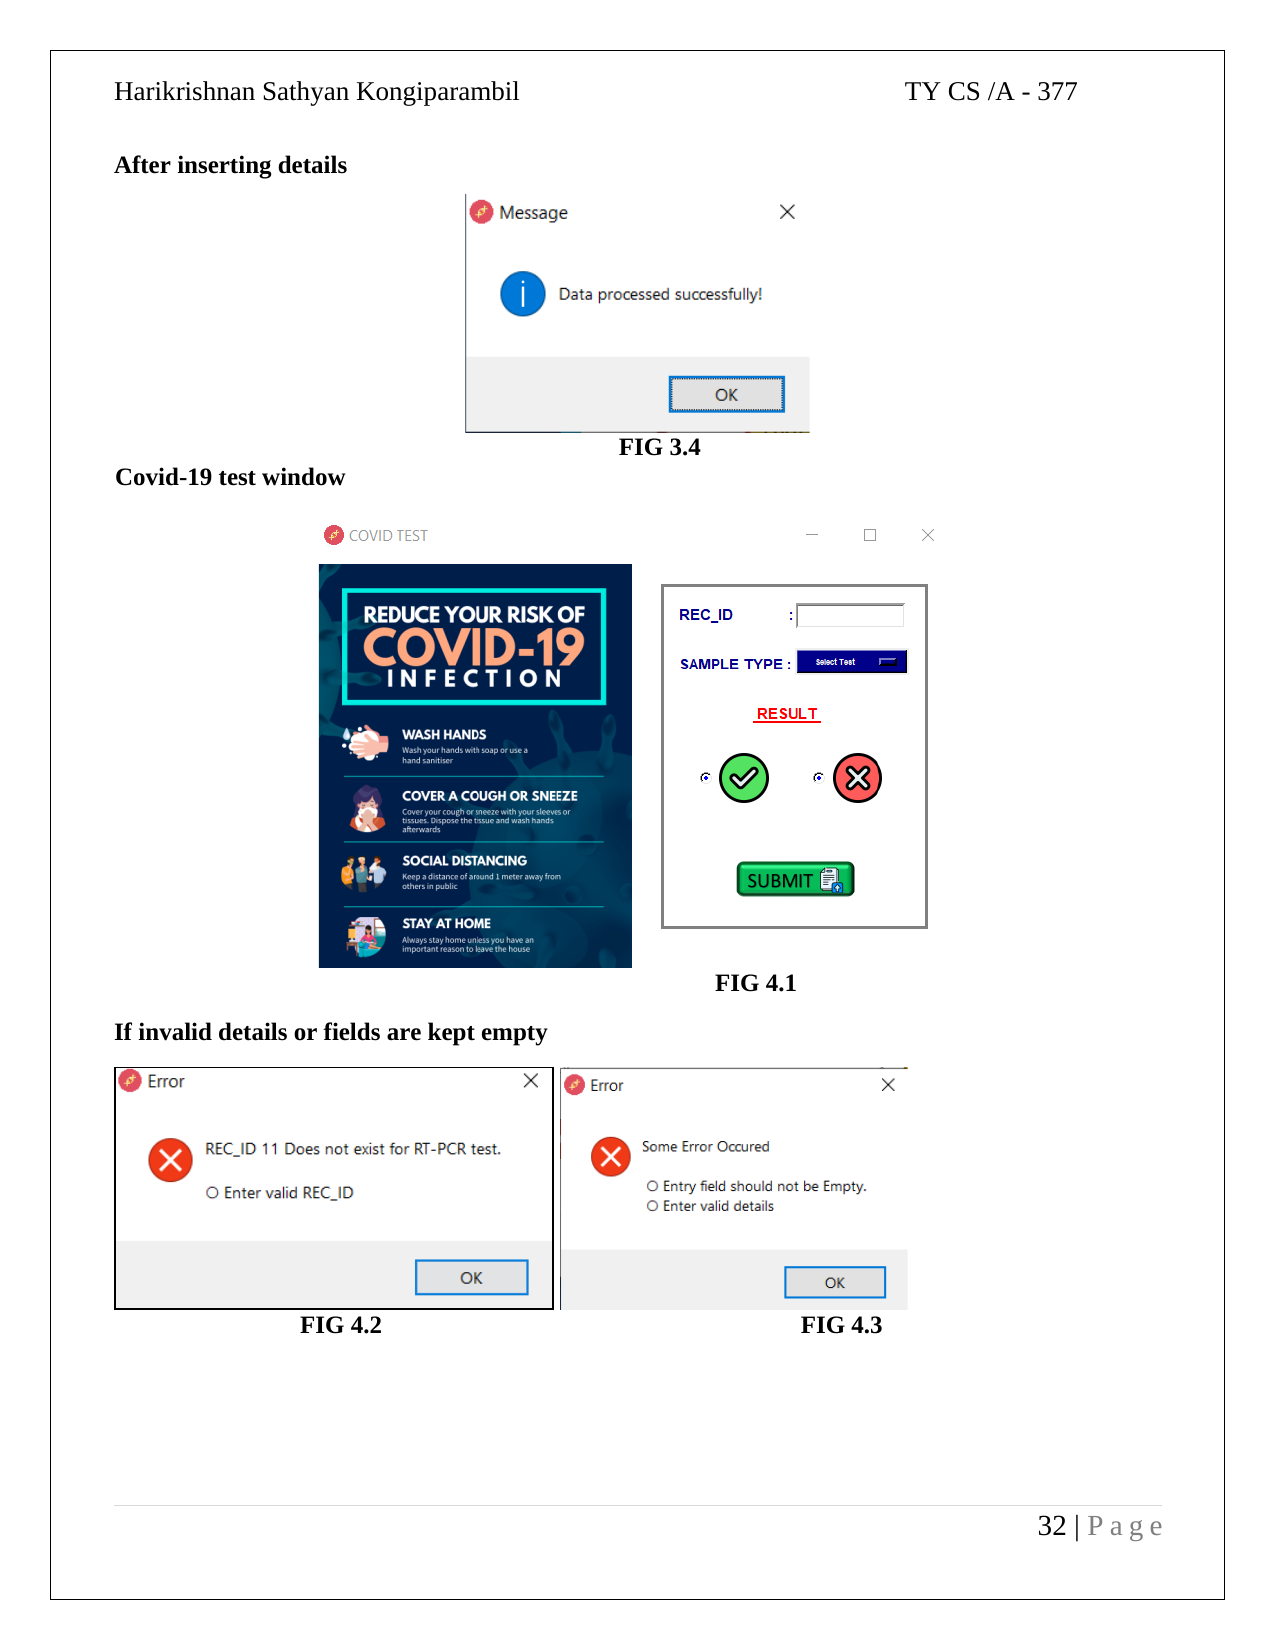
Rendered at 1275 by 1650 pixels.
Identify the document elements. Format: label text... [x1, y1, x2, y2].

picture [318, 715, 325, 721]
picture [465, 194, 810, 433]
picture [560, 1067, 908, 1310]
picture [318, 518, 957, 968]
picture [318, 631, 331, 638]
picture [116, 1068, 552, 1308]
text If invalid details or fields are kept empty [114, 1017, 1162, 1046]
